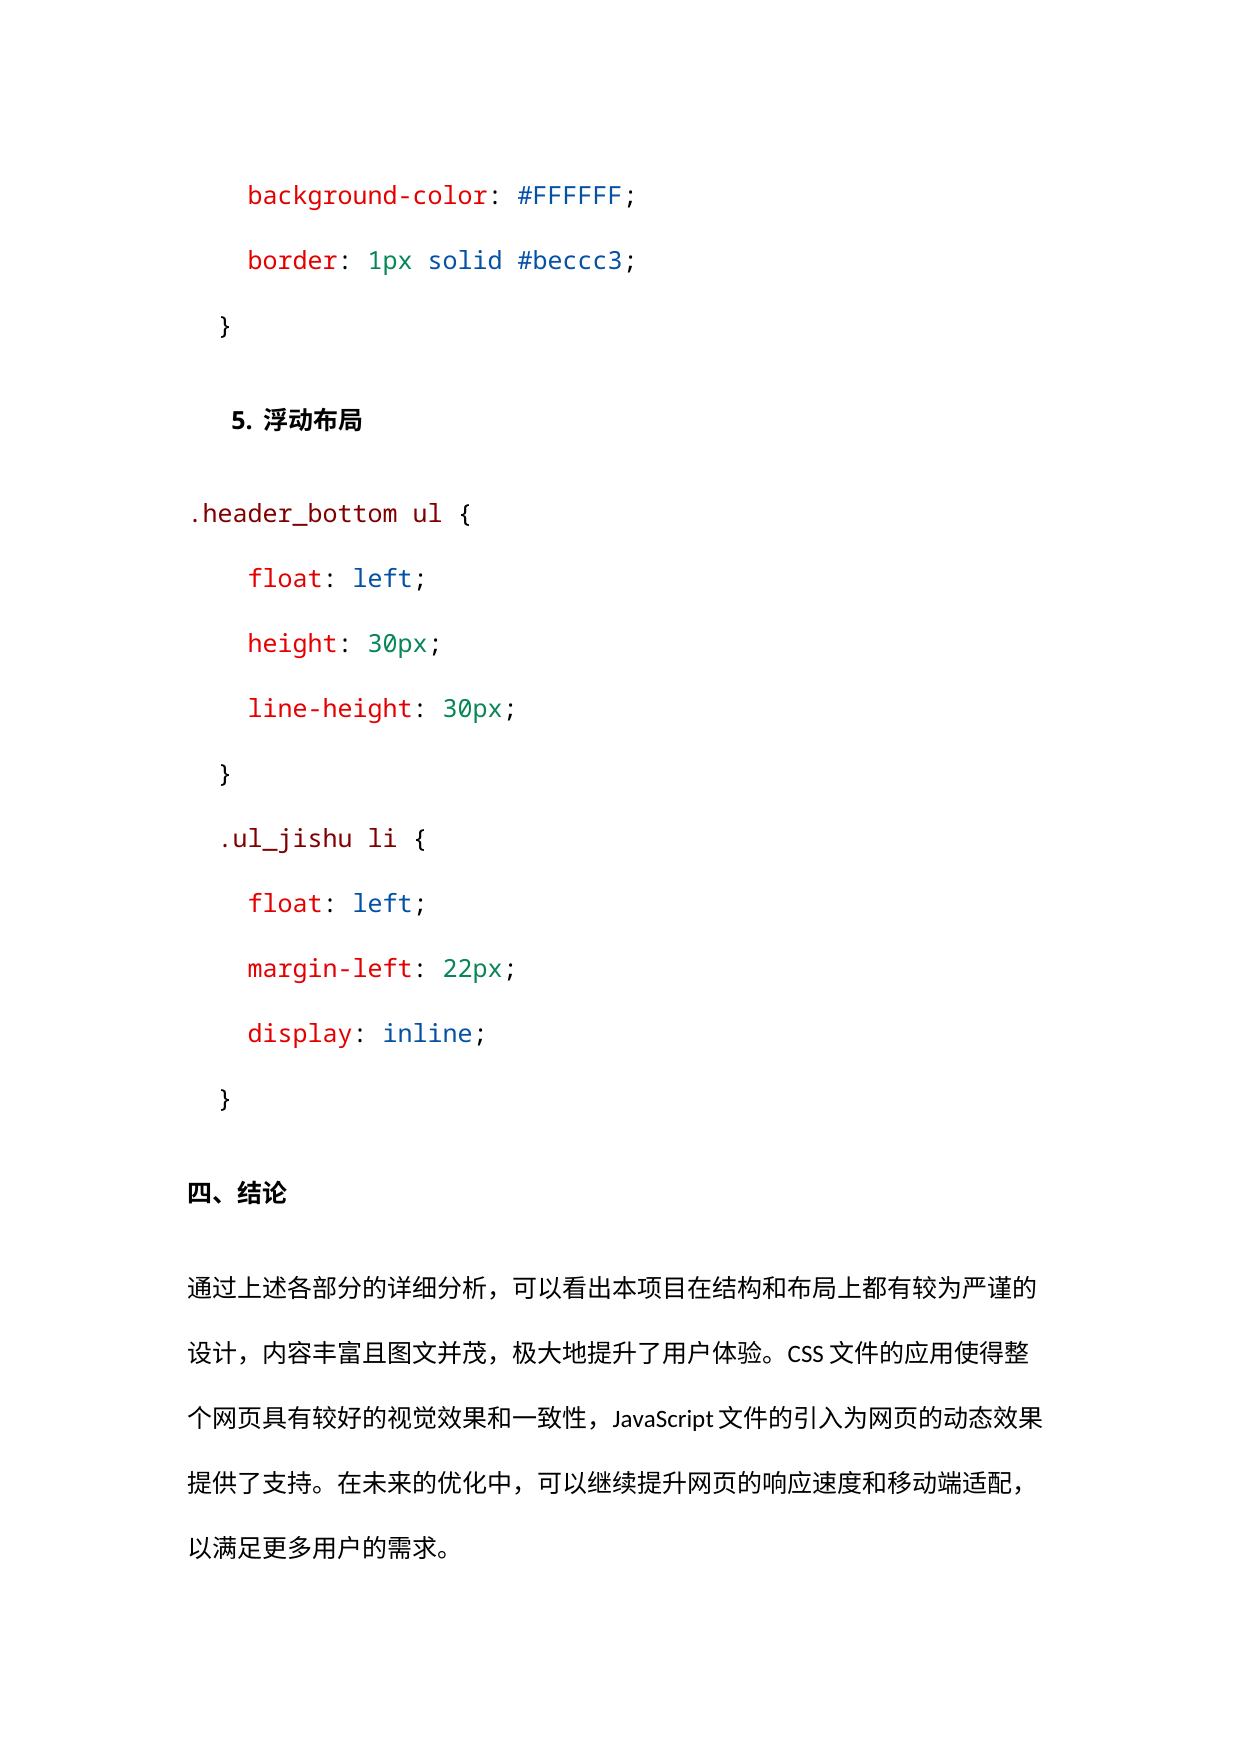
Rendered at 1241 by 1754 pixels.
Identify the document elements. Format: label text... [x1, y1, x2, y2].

text float: left; [187, 870, 1053, 935]
text margin-left: 22px; [187, 935, 1053, 1000]
text border: 1px solid #beccc3; [187, 227, 1053, 292]
text display: inline; [187, 1000, 1053, 1065]
text .ul_jishu li { [187, 805, 1053, 870]
text background-color: #FFFFFF; [187, 162, 1053, 227]
text float: left; [187, 545, 1053, 610]
list 浮动布局 [231, 386, 1053, 451]
text } [187, 740, 1053, 805]
text .header_bottom ul { [187, 480, 1053, 545]
subtitle 四、结论 [187, 1159, 1053, 1224]
text line-height: 30px; [187, 675, 1053, 740]
text } [187, 1065, 1053, 1130]
text } [187, 292, 1053, 357]
text height: 30px; [187, 610, 1053, 675]
text 通过上述各部分的详细分析，可以看出本项目在结构和布局上都有较为严谨的设计，内容丰富且图文并茂，极大地提升了用户体验。CSS文件的应用使得整个网页具有较好的视觉效果和一致性，JavaScript文件的引入为网页的动态效果提供了支持。在未来的优化中，可以继续提升网页的响应速度和移动端适配，以满足更多用户的需求。 [187, 1254, 1053, 1579]
